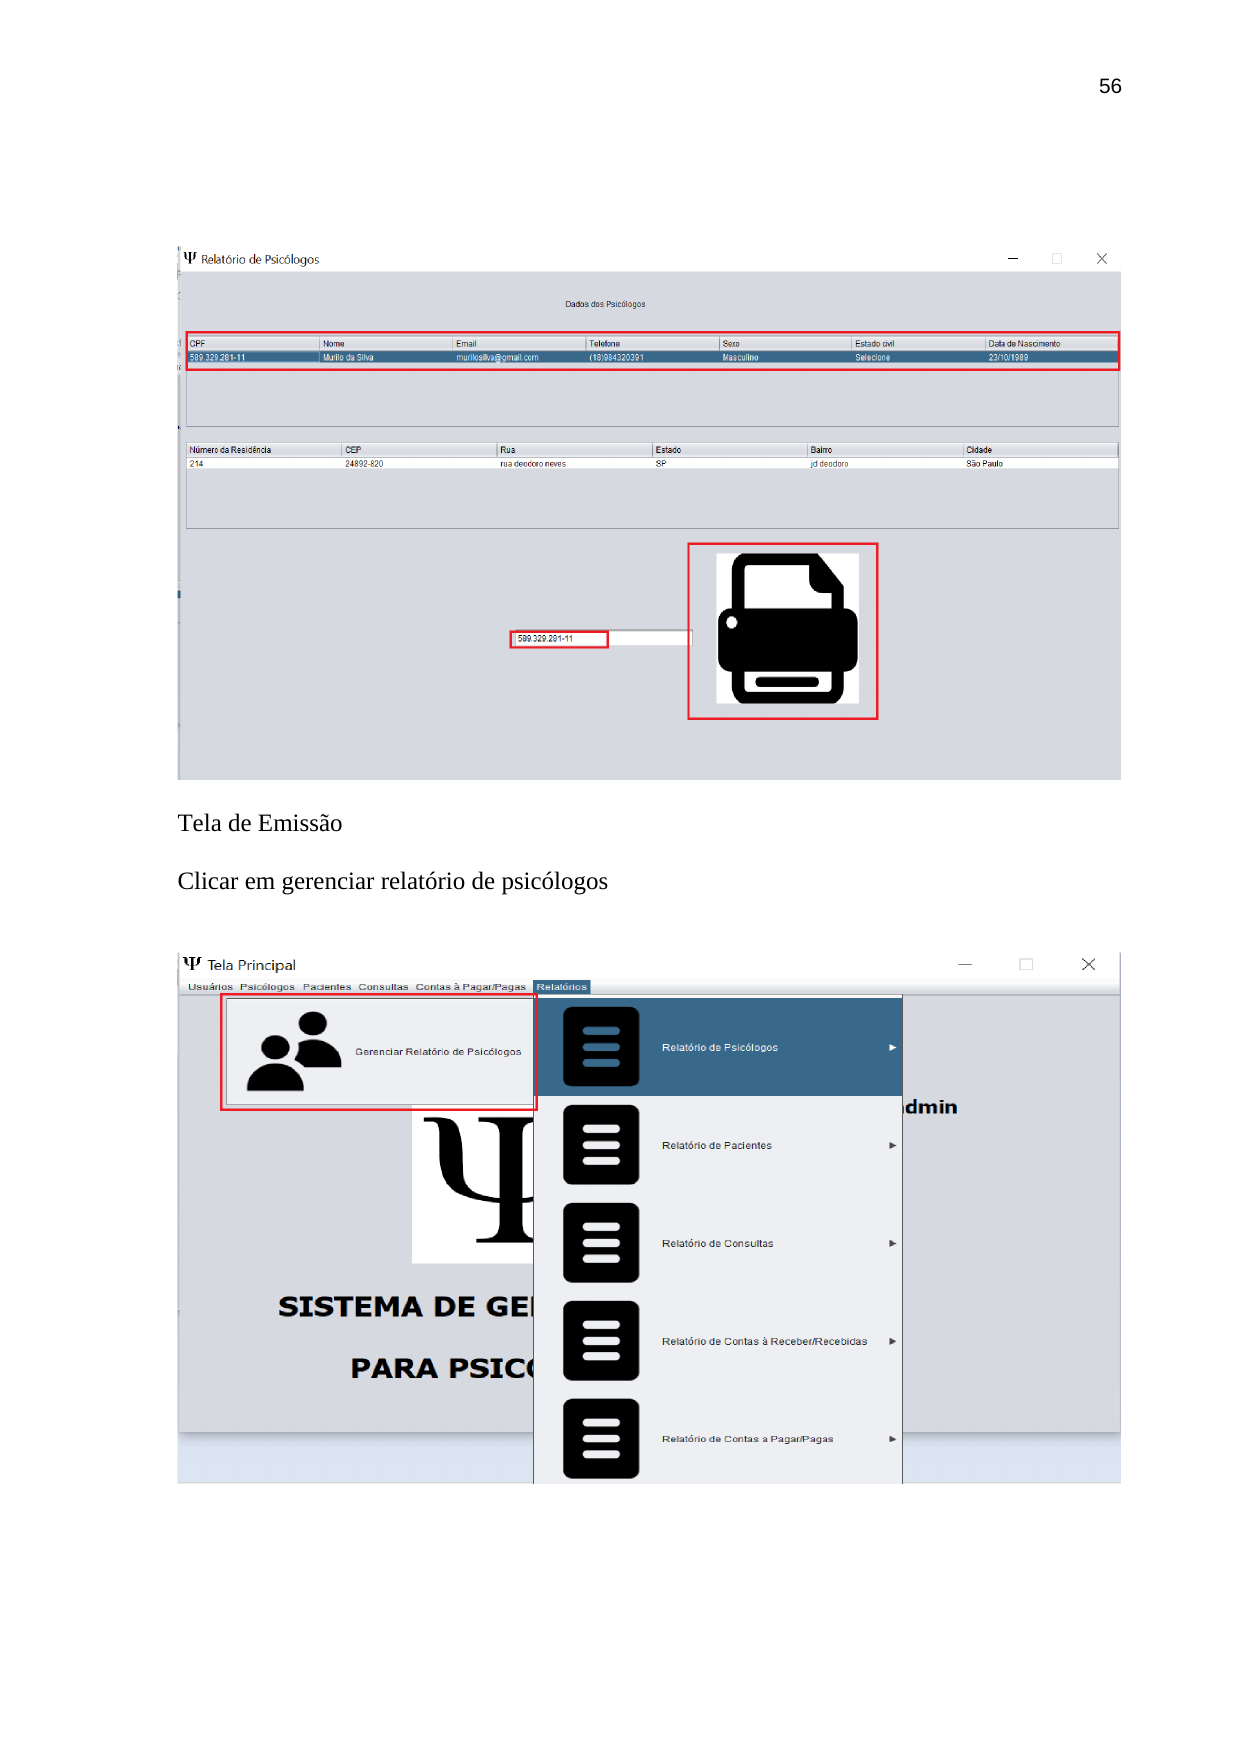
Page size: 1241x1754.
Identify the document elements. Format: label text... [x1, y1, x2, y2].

picture [177, 246, 1121, 780]
text Clicar em gerenciar relatório de psicólogos [177, 866, 1122, 895]
text Tela de Emissão [177, 808, 1122, 837]
picture [177, 952, 1121, 1484]
